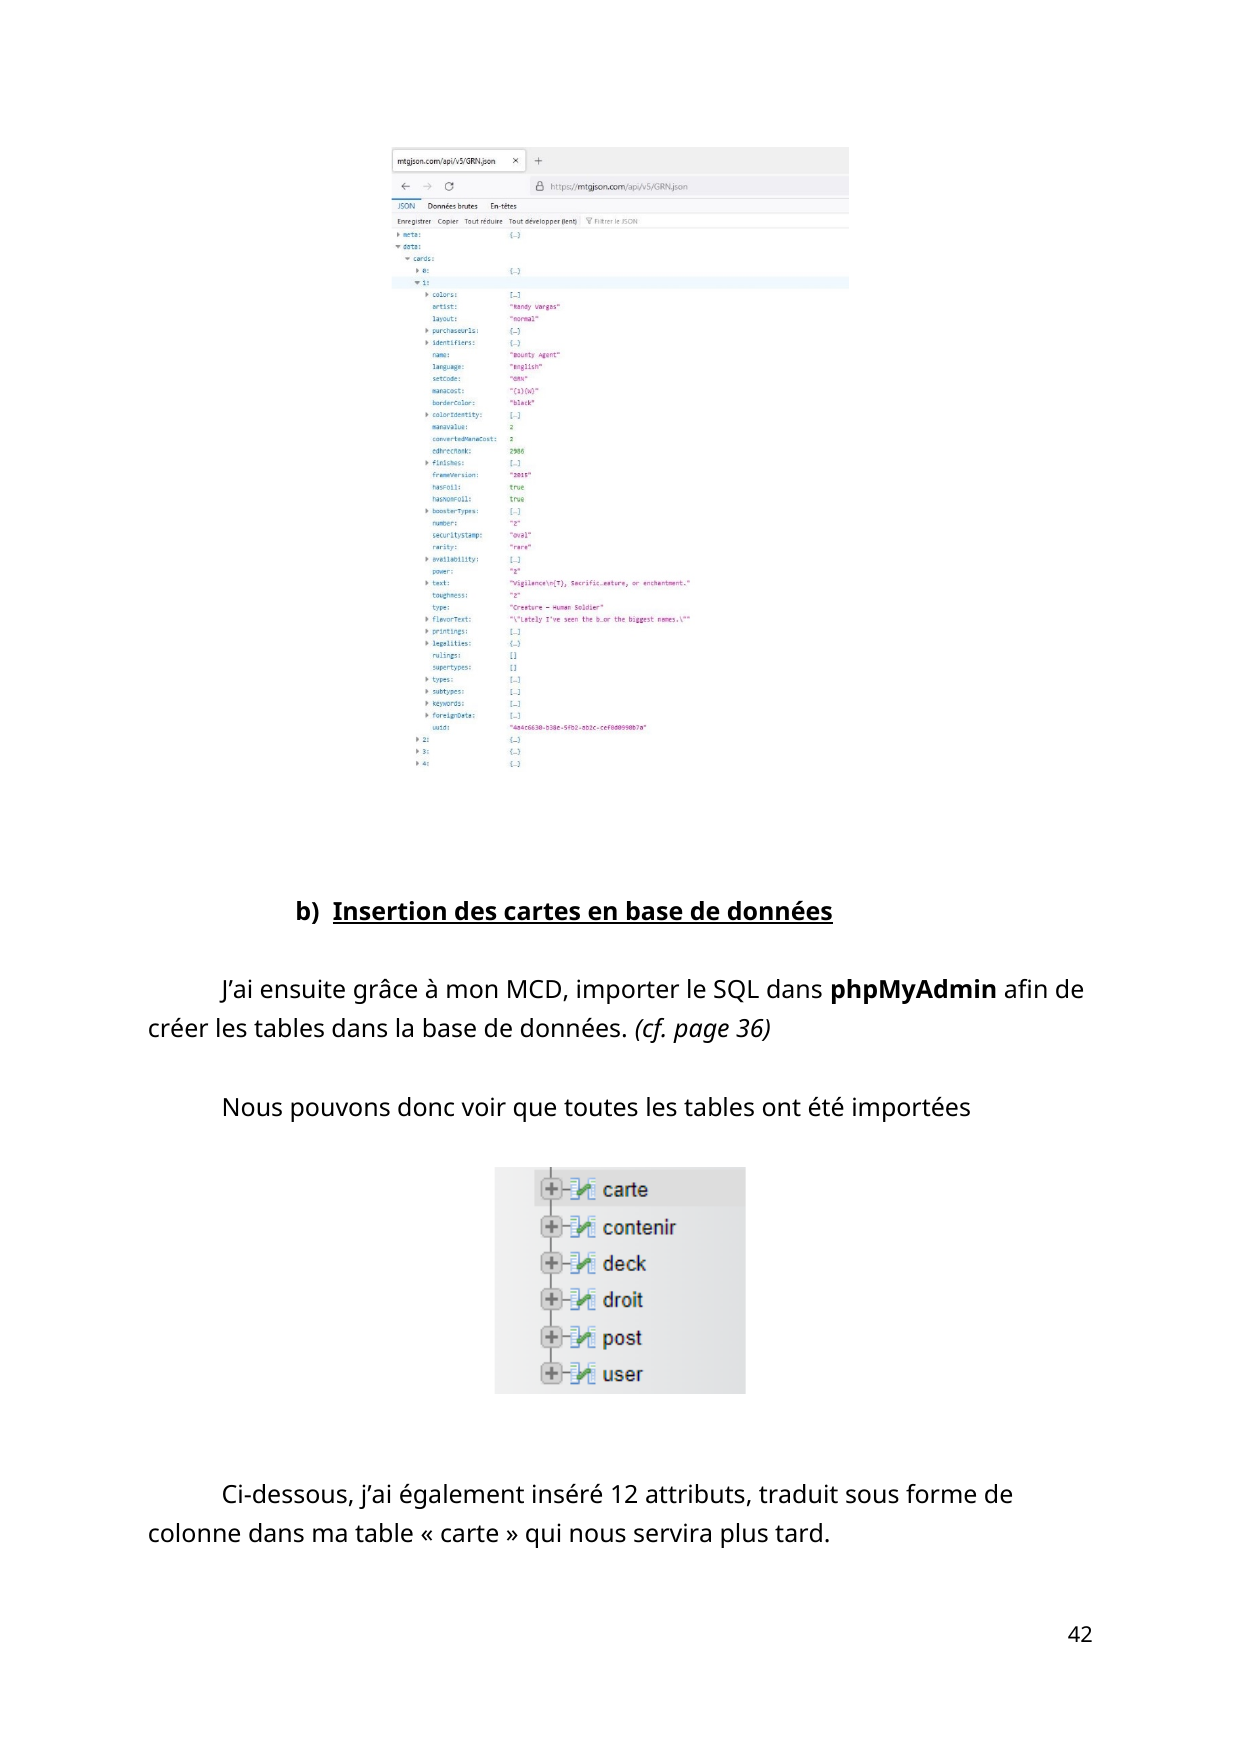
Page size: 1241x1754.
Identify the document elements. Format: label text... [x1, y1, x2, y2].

picture [494, 1167, 746, 1394]
picture [391, 147, 849, 772]
text J’ai ensuite grâce à mon MCD, importer le SQL dans phpMyAdmin afin de créer les tables dans la base de données. (cf. page 36) [148, 972, 1093, 1045]
list Insertion des cartes en base de données [295, 893, 1093, 927]
text Nous pouvons donc voir que toutes les tables ont été importées [148, 1089, 1093, 1123]
text Ci-dessous, j’ai également inséré 12 attributs, traduit sous forme de colonne dans ma table « carte » qui nous servira plus tard. [148, 1476, 1093, 1549]
